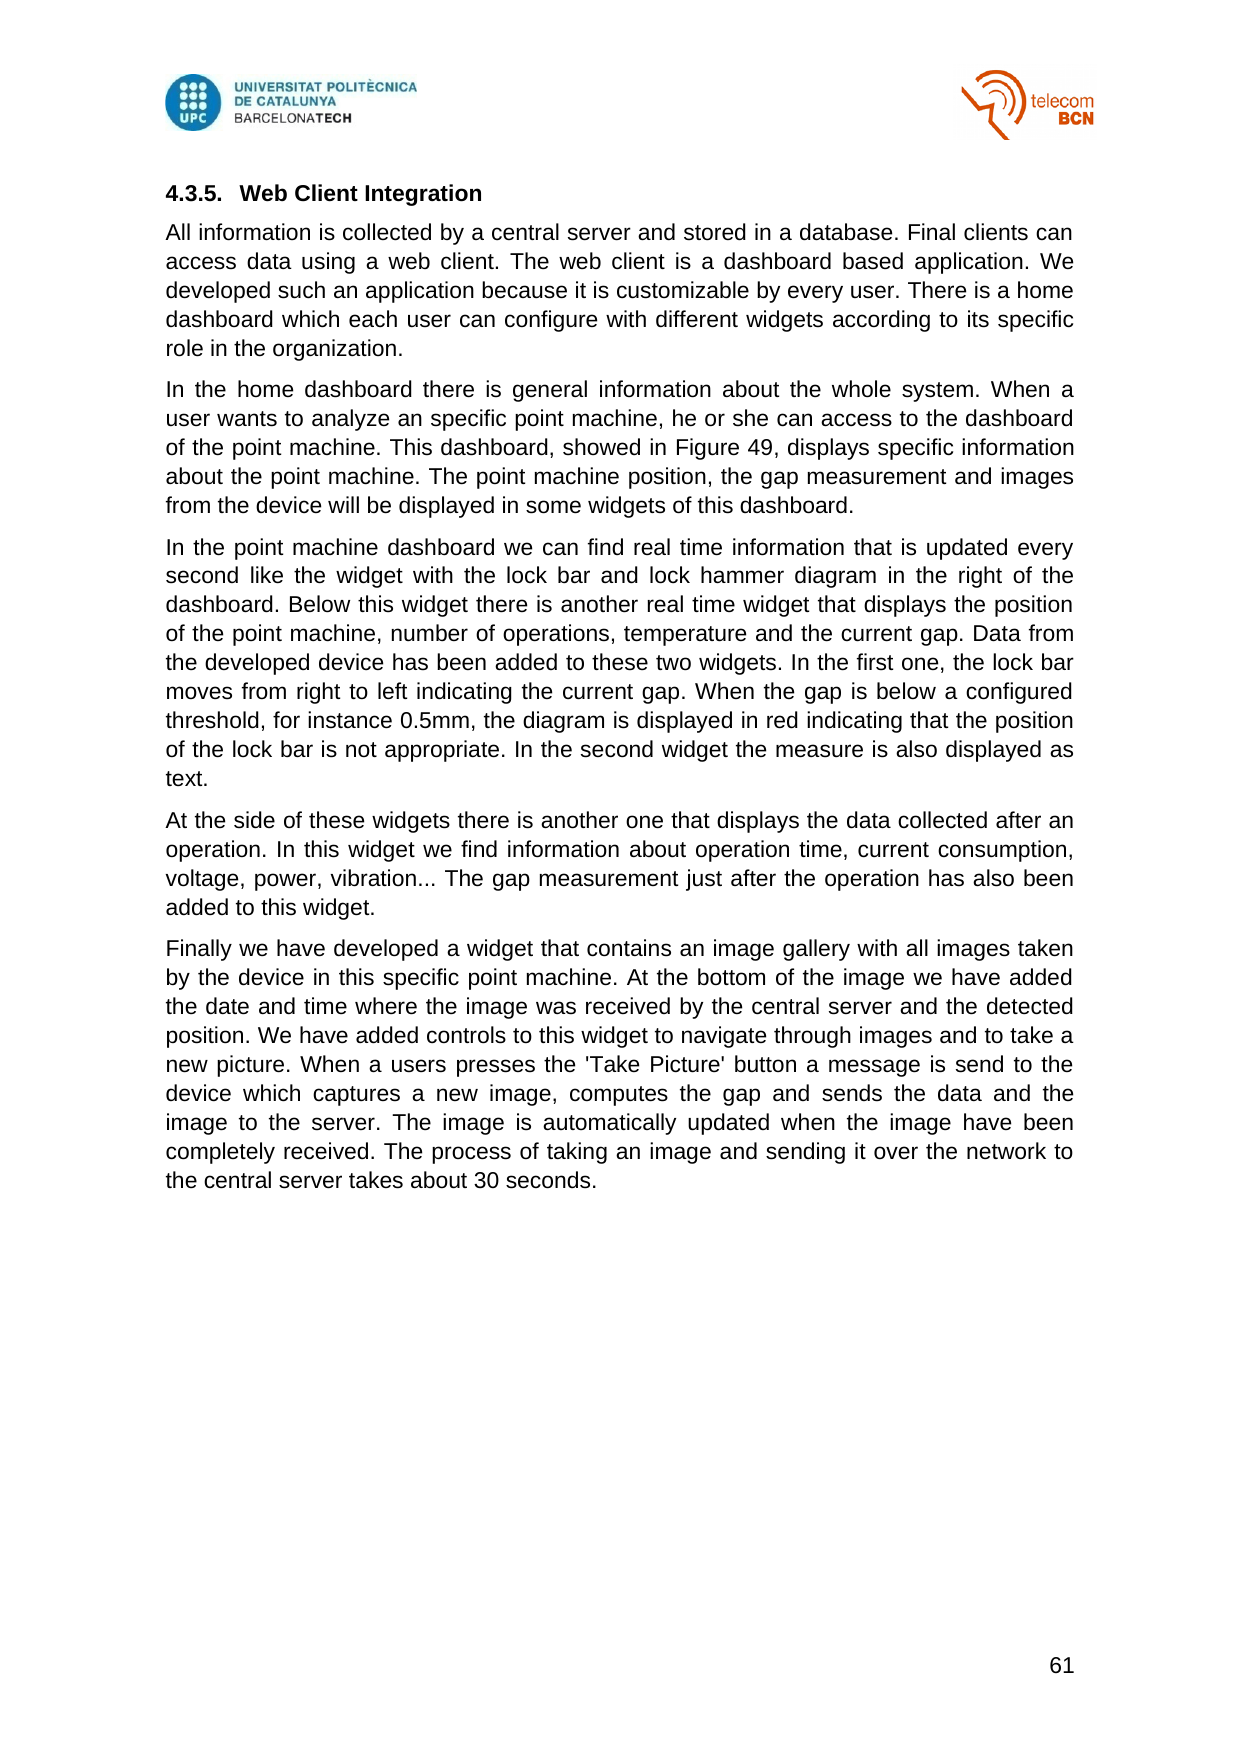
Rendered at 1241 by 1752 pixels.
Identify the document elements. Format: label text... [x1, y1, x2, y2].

text In the point machine dashboard we can find real time information that is updated every second like the widget with the lock bar and lock hammer diagram in the right of the dashboard. Below this widget there is another real time widget that displays the position of the point machine, number of operations, temperature and the current gap. Data from the developed device has been added to these two widgets. In the first one, the lock bar moves from right to left indicating the current gap. When the gap is below a configured threshold, for instance 0.5mm, the diagram is displayed in red indicating that the position of the lock bar is not appropriate. In the second widget the measure is also displayed as text. [165, 533, 1075, 791]
text Finally we have developed a widget that contains an image gallery with all images taken by the device in this specific point machine. At the bottom of the image we have added the date and time where the image was received by the central server and the detected position. We have added controls to this widget to navigate through images and to take a new picture. When a users presses the 'Take Picture' button a message is send to the device which captures a new image, computes the gap and sends the data and the image to the server. The image is automatically updated when the image have been completely received. The process of taking an image and sending it over the network to the central server takes about 30 seconds. [165, 935, 1075, 1193]
text In the home dashboard there is general information about the whole system. When a user wants to analyze an specific point machine, he or she can access to the dashboard of the point machine. This dashboard, showed in Figure 49, displays specific information about the point machine. The point machine position, the gap measurement and images from the device will be displayed in some widgets of this dashboard. [165, 376, 1075, 518]
subtitle Web Client Integration [165, 177, 1075, 206]
picture [952, 64, 1097, 140]
text At the side of these widgets there is another one that displays the data collected after an operation. In this widget we find information about operation time, current consumption, voltage, power, vibration... The gap measurement just after the operation has also been added to this widget. [165, 807, 1075, 920]
text All information is collected by a central server and stored in a database. Final clients can access data using a web client. The web client is a dashboard based application. We developed such an application because it is customizable by every user. There is a home dashboard which each user can configure with different widgets according to its specific role in the organization. [165, 219, 1075, 361]
picture [165, 74, 417, 131]
